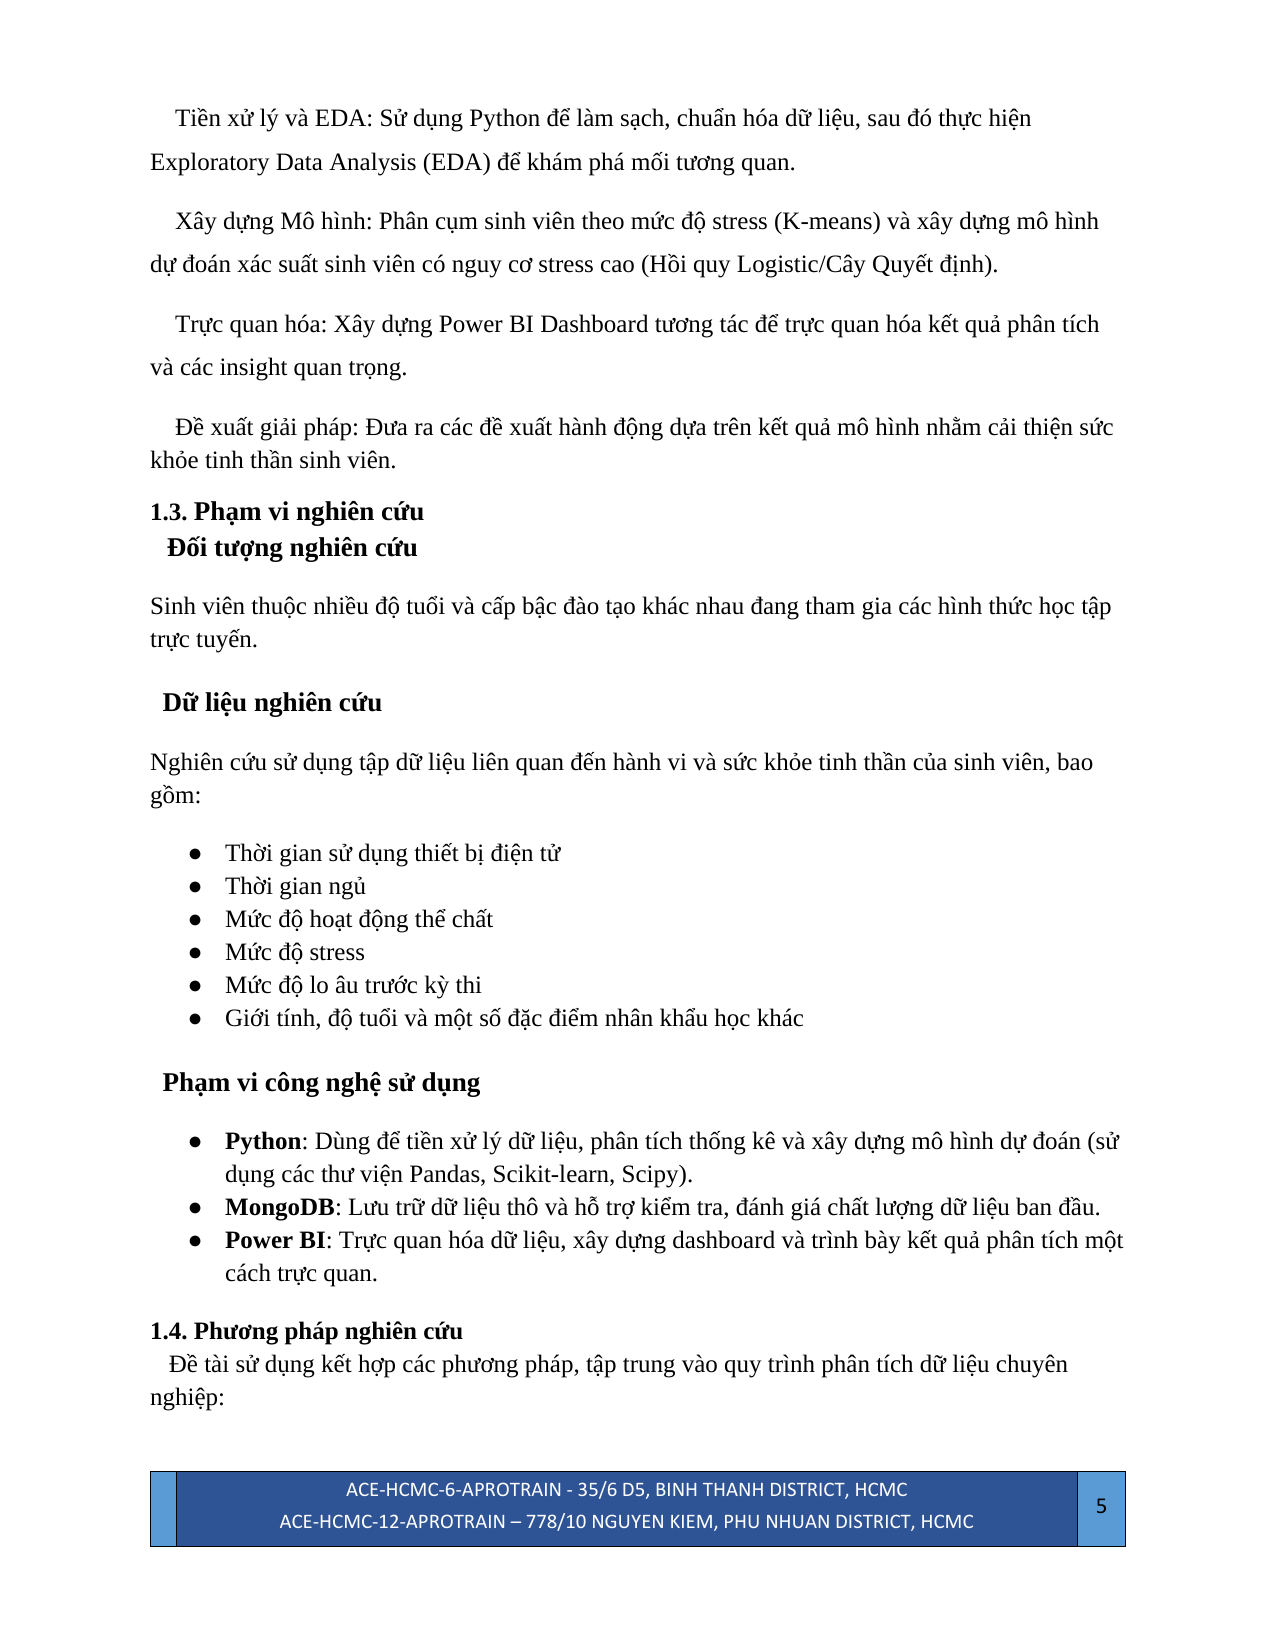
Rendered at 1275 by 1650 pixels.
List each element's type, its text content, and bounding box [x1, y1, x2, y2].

list Mức độ stress [187, 937, 1124, 966]
list Mức độ hoạt động thể chất [187, 904, 1124, 933]
text Xây dựng Mô hình: Phân cụm sinh viên theo mức độ stress (K-means) và xây dựng mô hình dự đoán xác suất sinh viên có nguy cơ stress cao (Hồi quy Logistic/Cây Quyết định). [150, 206, 1124, 278]
list MongoDB: Lưu trữ dữ liệu thô và hỗ trợ kiểm tra, đánh giá chất lượng dữ liệu ban đầu. [187, 1192, 1124, 1221]
list Python: Dùng để tiền xử lý dữ liệu, phân tích thống kê và xây dựng mô hình dự đoán (sử dụng các thư viện Pandas, Scikit-learn, Scipy). [187, 1126, 1124, 1188]
list Thời gian ngủ [187, 871, 1124, 900]
list Giới tính, độ tuổi và một số đặc điểm nhân khẩu học khác [187, 1003, 1124, 1032]
subtitle 1.4. Phương pháp nghiên cứu [150, 1316, 1124, 1345]
text Trực quan hóa: Xây dựng Power BI Dashboard tương tác để trực quan hóa kết quả phân tích và các insight quan trọng. [150, 309, 1124, 381]
text Đề tài sử dụng kết hợp các phương pháp, tập trung vào quy trình phân tích dữ liệu chuyên nghiệp: [150, 1349, 1124, 1411]
text Nghiên cứu sử dụng tập dữ liệu liên quan đến hành vi và sức khỏe tinh thần của sinh viên, bao gồm: [150, 747, 1124, 809]
text Sinh viên thuộc nhiều độ tuổi và cấp bậc đào tạo khác nhau đang tham gia các hình thức học tập trực tuyến. [150, 591, 1124, 653]
subtitle 1.3. Phạm vi nghiên cứu [150, 495, 1124, 526]
text Đối tượng nghiên cứu [135, 531, 1124, 562]
text Đề xuất giải pháp: Đưa ra các đề xuất hành động dựa trên kết quả mô hình nhằm cải thiện sức khỏe tinh thần sinh viên. [150, 412, 1124, 474]
list Thời gian sử dụng thiết bị điện tử [187, 838, 1124, 867]
text Tiền xử lý và EDA: Sử dụng Python để làm sạch, chuẩn hóa dữ liệu, sau đó thực hiện Exploratory Data Analysis (EDA) để khám phá mối tương quan. [150, 103, 1124, 175]
list Power BI: Trực quan hóa dữ liệu, xây dựng dashboard và trình bày kết quả phân tích một cách trực quan. [187, 1225, 1124, 1287]
list Mức độ lo âu trước kỳ thi [187, 970, 1124, 999]
